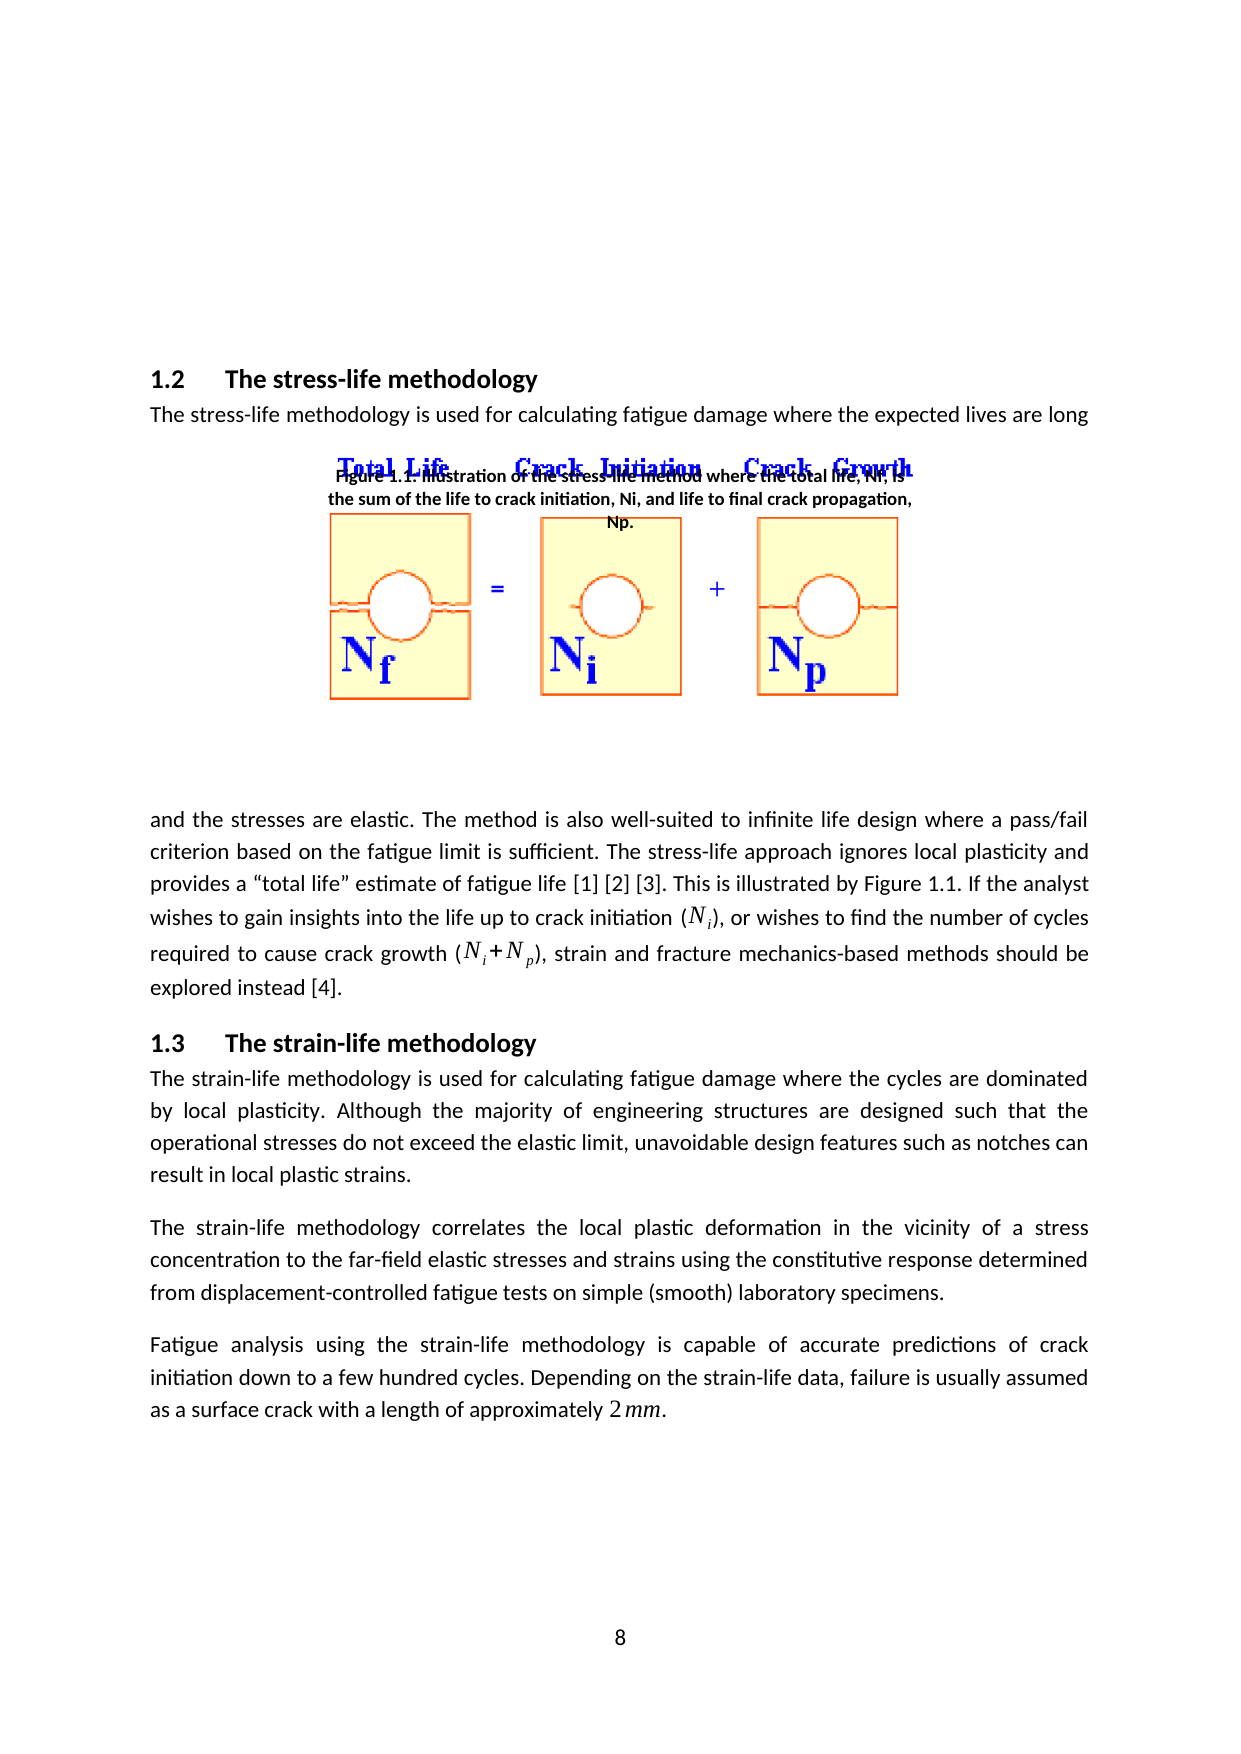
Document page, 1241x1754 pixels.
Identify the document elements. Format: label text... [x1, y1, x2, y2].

picture [322, 448, 918, 705]
subtitle 1.3 The strain-life methodology [150, 1026, 1090, 1059]
text The strain-life methodology is used for calculating fatigue damage where the cycles are dominated by local plasticity. Although the majority of engineering structures are designed such that the operational stresses do not exceed the elastic limit, unavoidable design features such as notches can result in local plastic strains. [150, 1064, 1090, 1188]
subtitle 1.2 The stress-life methodology [150, 362, 1090, 395]
text Fatigue analysis using the strain-life methodology is capable of accurate predictions of crack initiation down to a few hundred cycles. Depending on the strain-life data, failure is usually assumed as a surface crack with a length of approximately . [150, 1331, 1090, 1423]
text The strain-life methodology correlates the local plastic deformation in the vicinity of a stress concentration to the far-field elastic stresses and strains using the constitutive response determined from displacement-controlled fatigue tests on simple (smooth) laboratory specimens. [150, 1213, 1090, 1306]
